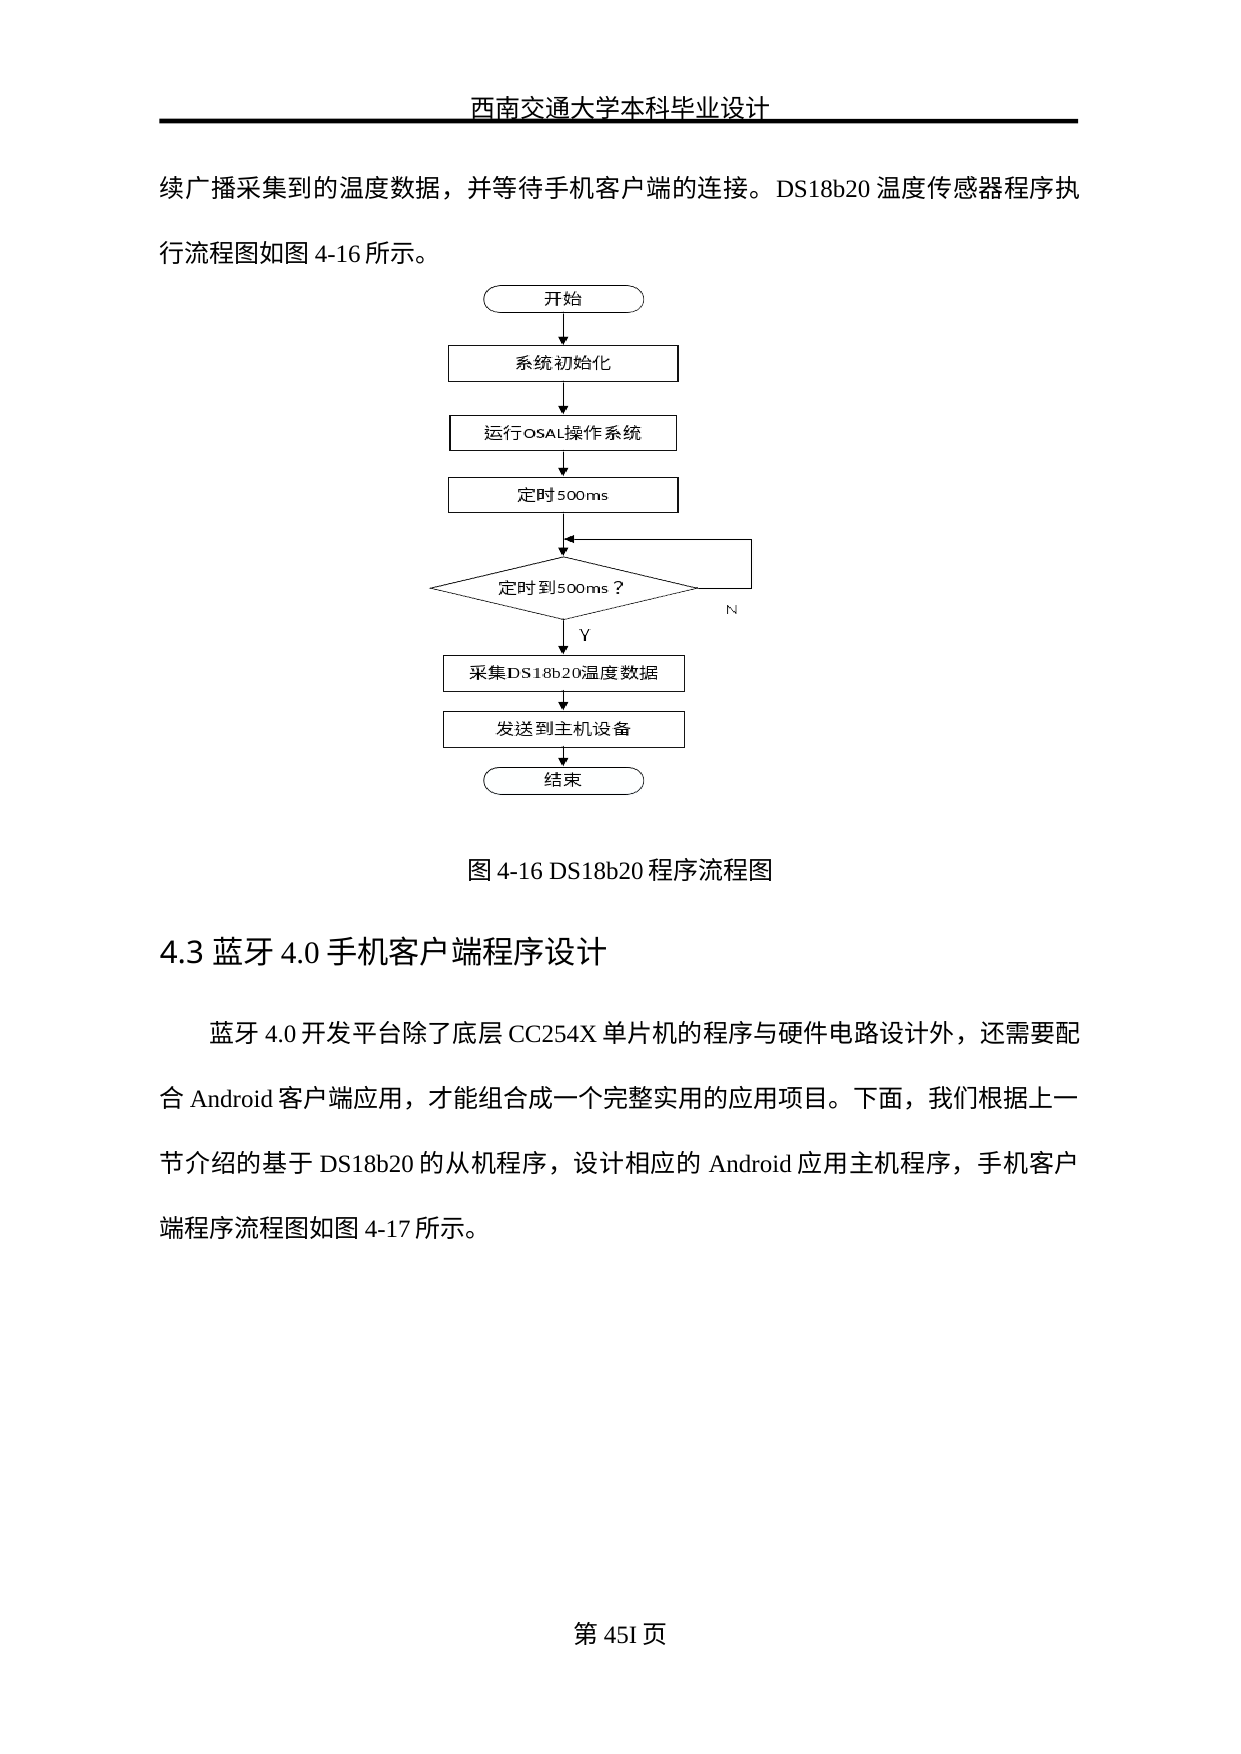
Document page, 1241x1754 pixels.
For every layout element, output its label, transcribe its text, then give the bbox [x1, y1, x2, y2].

text 4.3 蓝牙4.0手机客户端程序设计 [159, 917, 1081, 982]
text 图4-16 DS18b20程序流程图 [159, 836, 1081, 901]
text 蓝牙4.0开发平台除了底层CC254X单片机的程序与硬件电路设计外，还需要配合Android客户端应用，才能组合成一个完整实用的应用项目。下面，我们根据上一节介绍的基于DS18b20的从机程序，设计相应的Android应用主机程序，手机客户端程序流程图如图4-17所示。 [159, 999, 1081, 1259]
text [159, 154, 1081, 284]
